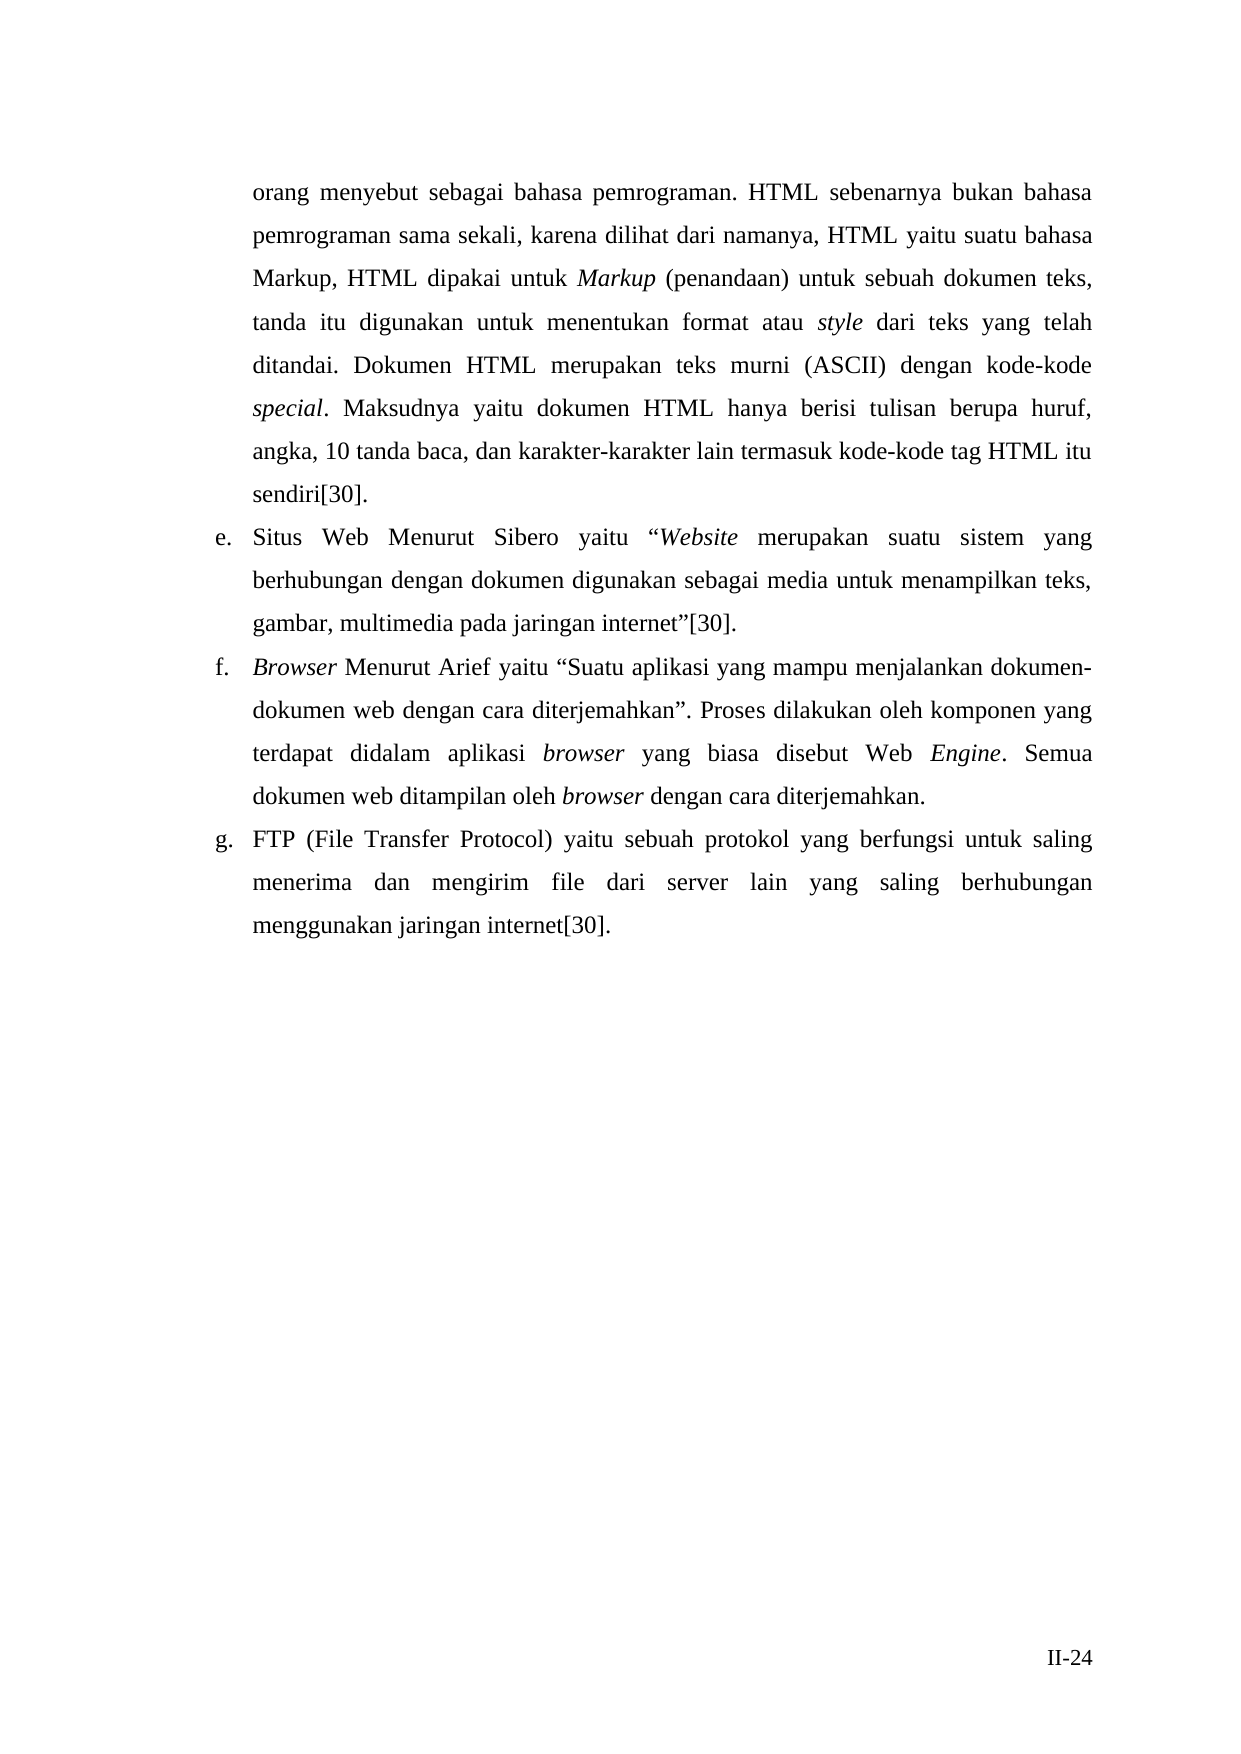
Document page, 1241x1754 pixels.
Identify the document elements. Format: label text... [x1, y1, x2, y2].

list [215, 177, 1092, 508]
list Situs Web Menurut Sibero yaitu “Website merupakan suatu sistem yang berhubungan dengan dokumen digunakan sebagai media untuk menampilkan teks, gambar, multimedia pada jaringan internet”. [215, 522, 1092, 637]
list Browser Menurut Arief yaitu “Suatu aplikasi yang mampu menjalankan dokumen-dokumen web dengan cara diterjemahkan”. Proses dilakukan oleh komponen yang terdapat didalam aplikasi browser yang biasa disebut Web Engine. Semua dokumen web ditampilan oleh browser dengan cara diterjemahkan. [215, 652, 1092, 810]
list FTP (File Transfer Protocol) yaitu sebuah protokol yang berfungsi untuk saling menerima dan mengirim file dari server lain yang saling berhubungan menggunakan jaringan internet. [215, 824, 1092, 939]
